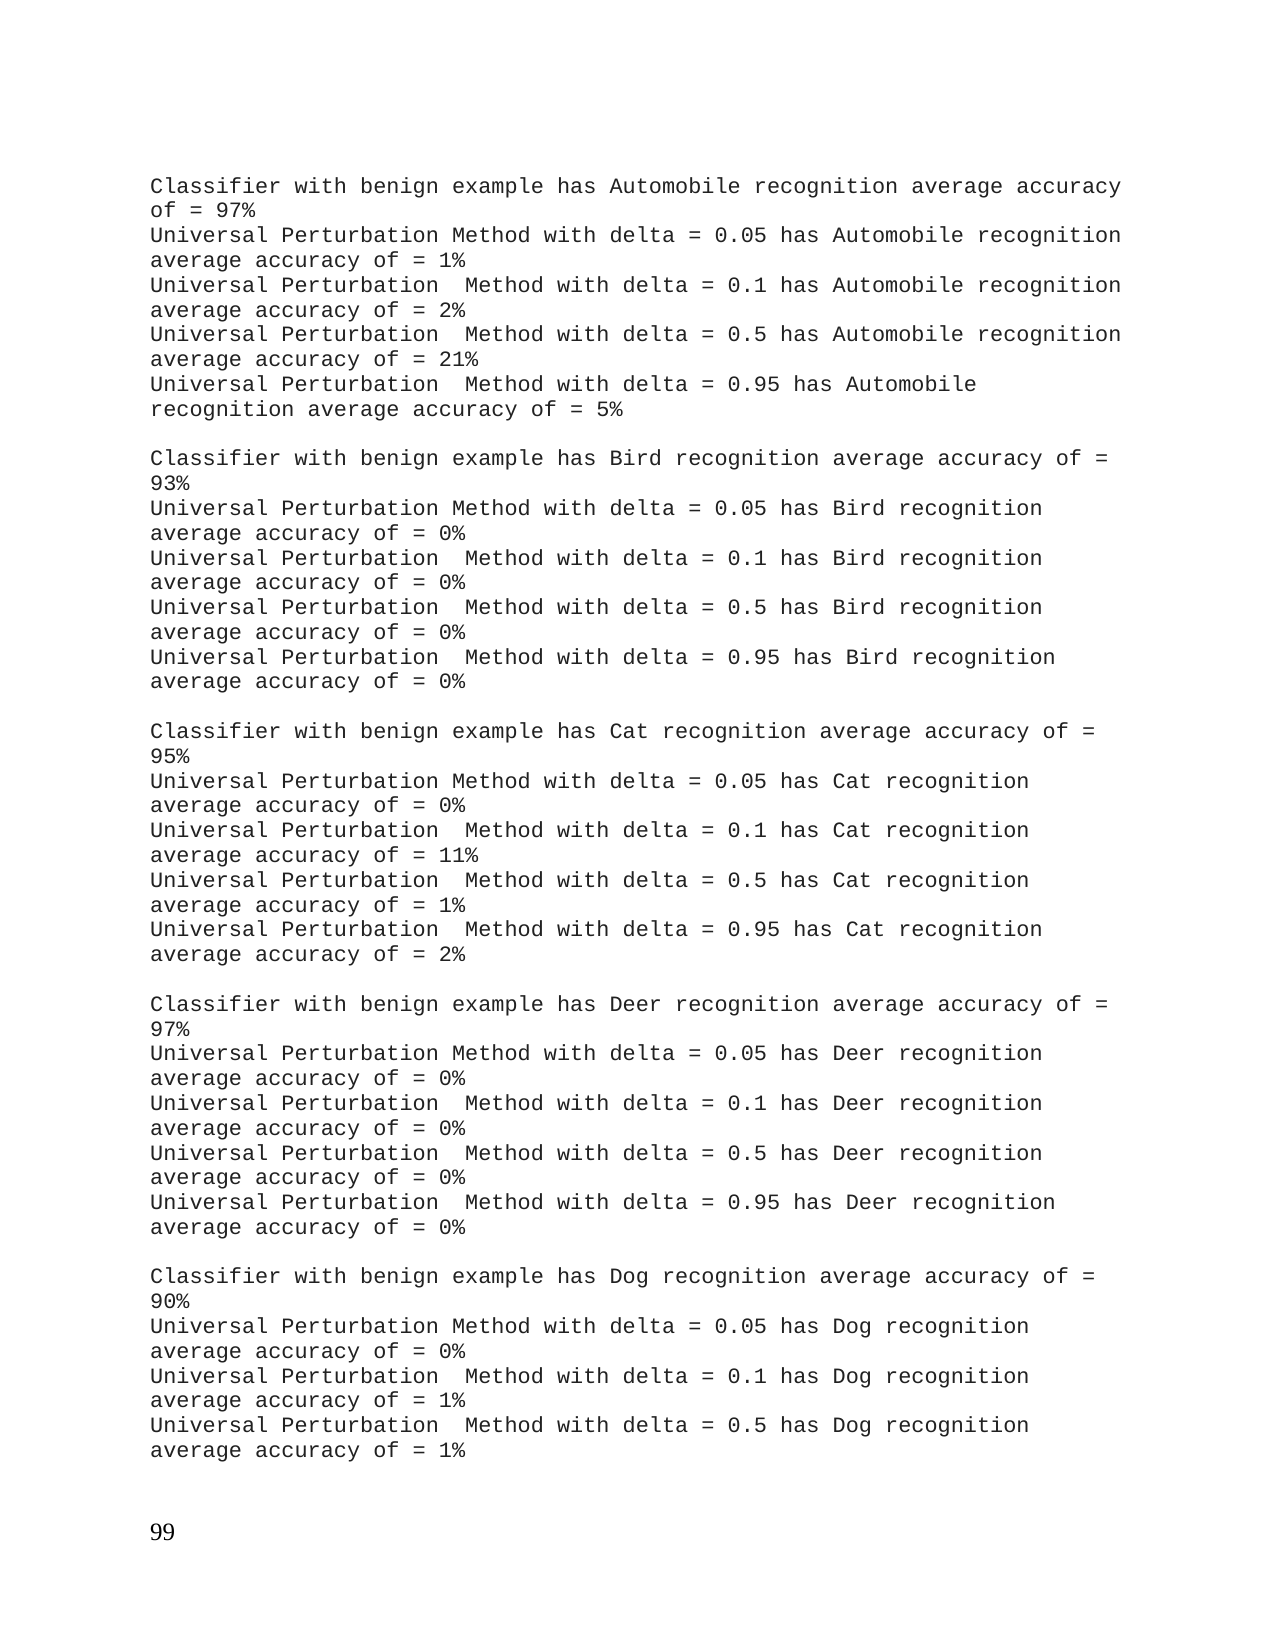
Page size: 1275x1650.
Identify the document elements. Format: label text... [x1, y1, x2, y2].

text Universal Perturbation Method with delta = 0.1 has Bird recognition average accuracy of = 0% [465, 547, 1125, 596]
text Universal Perturbation Method with delta = 0.5 has Cat recognition average accuracy of = 1% [465, 869, 1125, 918]
text Universal Perturbation Method with delta = 0.05 has Bird recognition average accuracy of = 0% [465, 497, 1125, 547]
text Universal Perturbation Method with delta = 0.95 has Automobile recognition average accuracy of = 5% [622, 373, 1125, 423]
text Universal Perturbation Method with delta = 0.95 has Cat recognition average accuracy of = 2% [150, 918, 1125, 968]
text Universal Perturbation Method with delta = 0.05 has Deer recognition average accuracy of = 0% [150, 1042, 1125, 1092]
text Universal Perturbation Method with delta = 0.05 has Cat recognition average accuracy of = 0% [150, 770, 1125, 819]
text Universal Perturbation Method with delta = 0.95 has Deer recognition average accuracy of = 0% [465, 1191, 1125, 1241]
text Universal Perturbation Method with delta = 0.5 has Bird recognition average accuracy of = 0% [465, 596, 1125, 646]
text Classifier with benign example has Dog recognition average accuracy of = 90% [189, 1266, 1125, 1315]
text Universal Perturbation Method with delta = 0.5 has Deer recognition average accuracy of = 0% [465, 1142, 1125, 1191]
text Universal Perturbation Method with delta = 0.5 has Dog recognition average accuracy of = 1% [465, 1414, 1125, 1464]
text Universal Perturbation Method with delta = 0.95 has Bird recognition average accuracy of = 0% [465, 646, 1125, 695]
text Universal Perturbation Method with delta = 0.1 has Dog recognition average accuracy of = 1% [150, 1365, 1125, 1414]
text Universal Perturbation Method with delta = 0.5 has Automobile recognition average accuracy of = 21% [150, 323, 1125, 373]
text Classifier with benign example has Automobile recognition average accuracy of = 97% [150, 175, 1125, 224]
text Universal Perturbation Method with delta = 0.1 has Deer recognition average accuracy of = 0% [465, 1092, 1125, 1142]
text Universal Perturbation Method with delta = 0.05 has Automobile recognition average accuracy of = 1% [465, 224, 1125, 274]
text Classifier with benign example has Deer recognition average accuracy of = 97% [189, 993, 1125, 1042]
text Classifier with benign example has Cat recognition average accuracy of = 95% [189, 720, 1125, 770]
text Universal Perturbation Method with delta = 0.1 has Cat recognition average accuracy of = 11% [478, 819, 1125, 869]
text Classifier with benign example has Bird recognition average accuracy of = 93% [150, 447, 1125, 497]
text Universal Perturbation Method with delta = 0.05 has Dog recognition average accuracy of = 0% [465, 1315, 1125, 1365]
text Universal Perturbation Method with delta = 0.1 has Automobile recognition average accuracy of = 2% [465, 274, 1125, 323]
